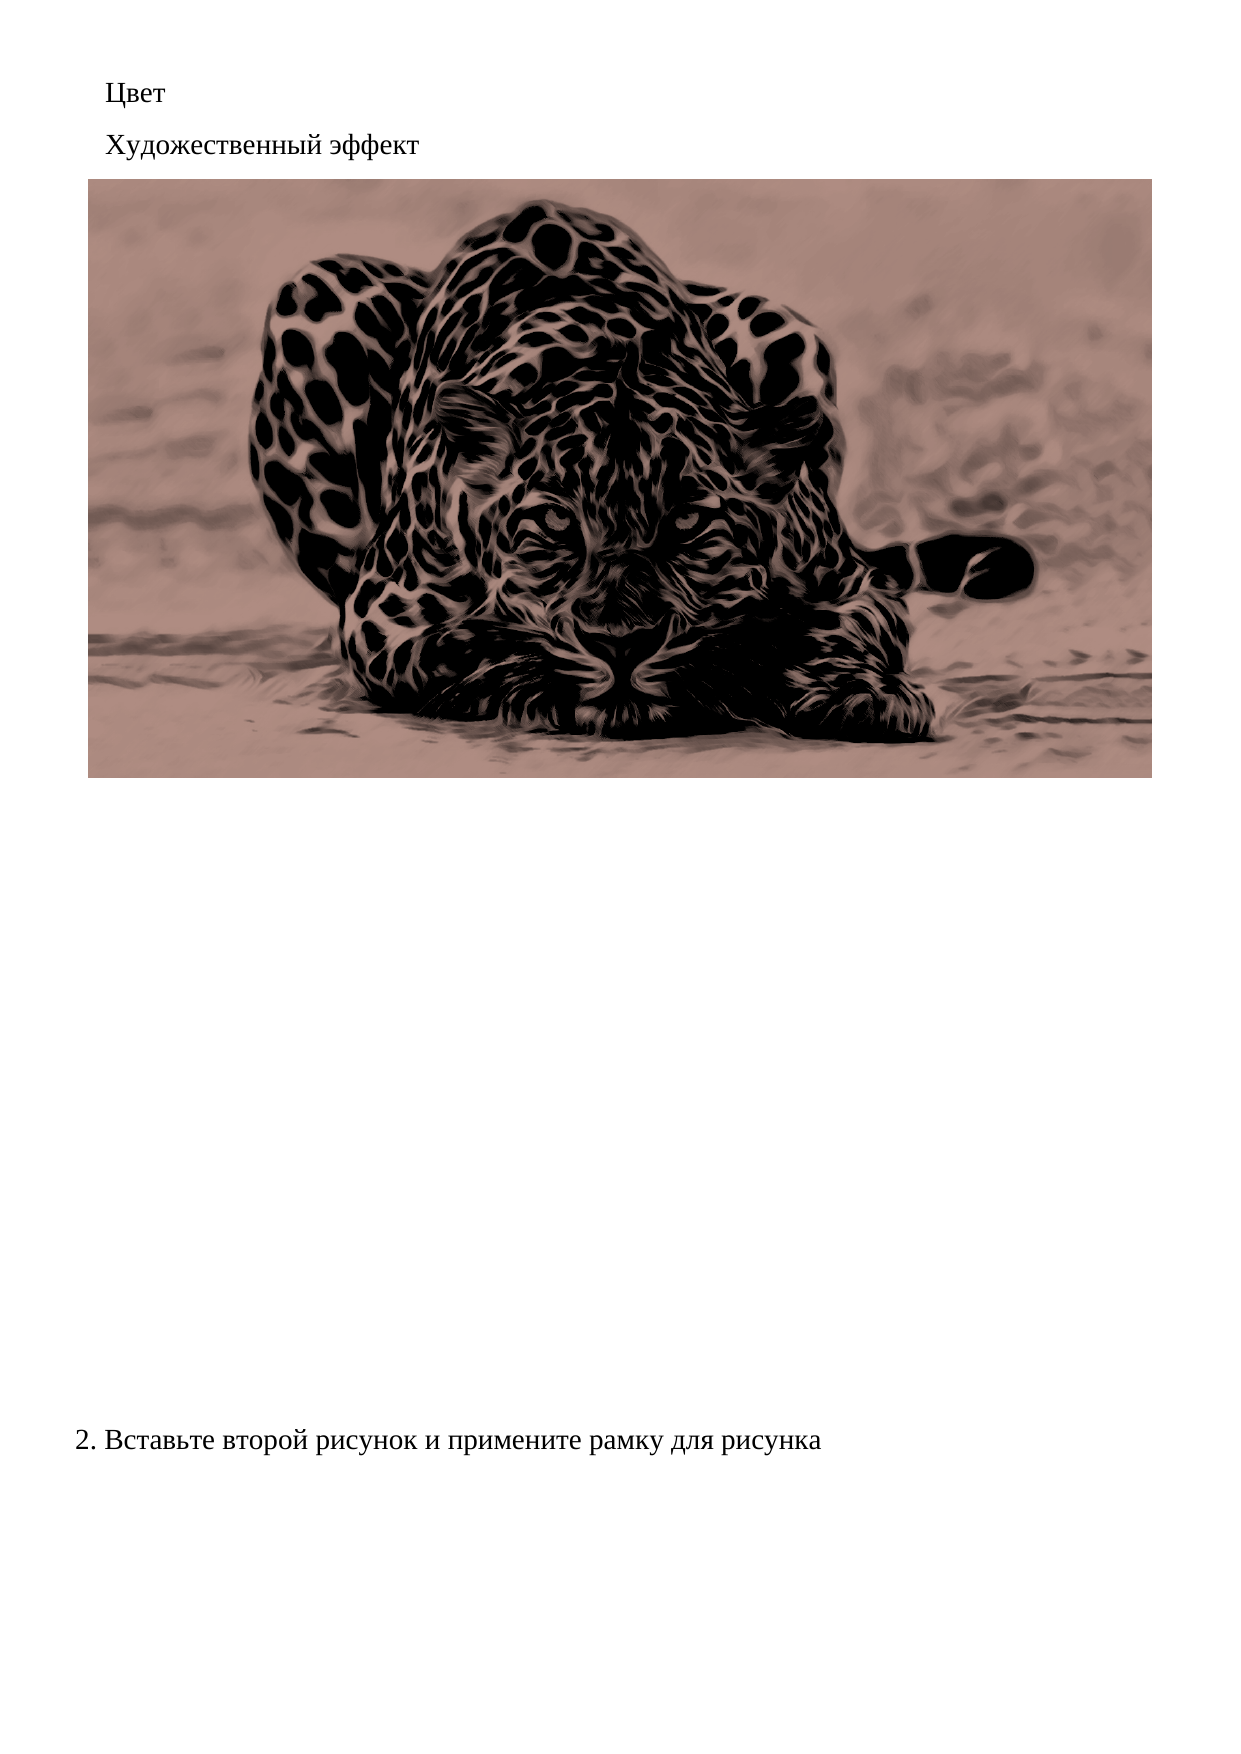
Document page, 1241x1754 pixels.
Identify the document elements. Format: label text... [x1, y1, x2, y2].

text Цвет [75, 75, 1165, 108]
text 2. Вставьте второй рисунок и примените рамку для рисунка [75, 1422, 1165, 1456]
text Художественный эффект [75, 127, 1165, 161]
